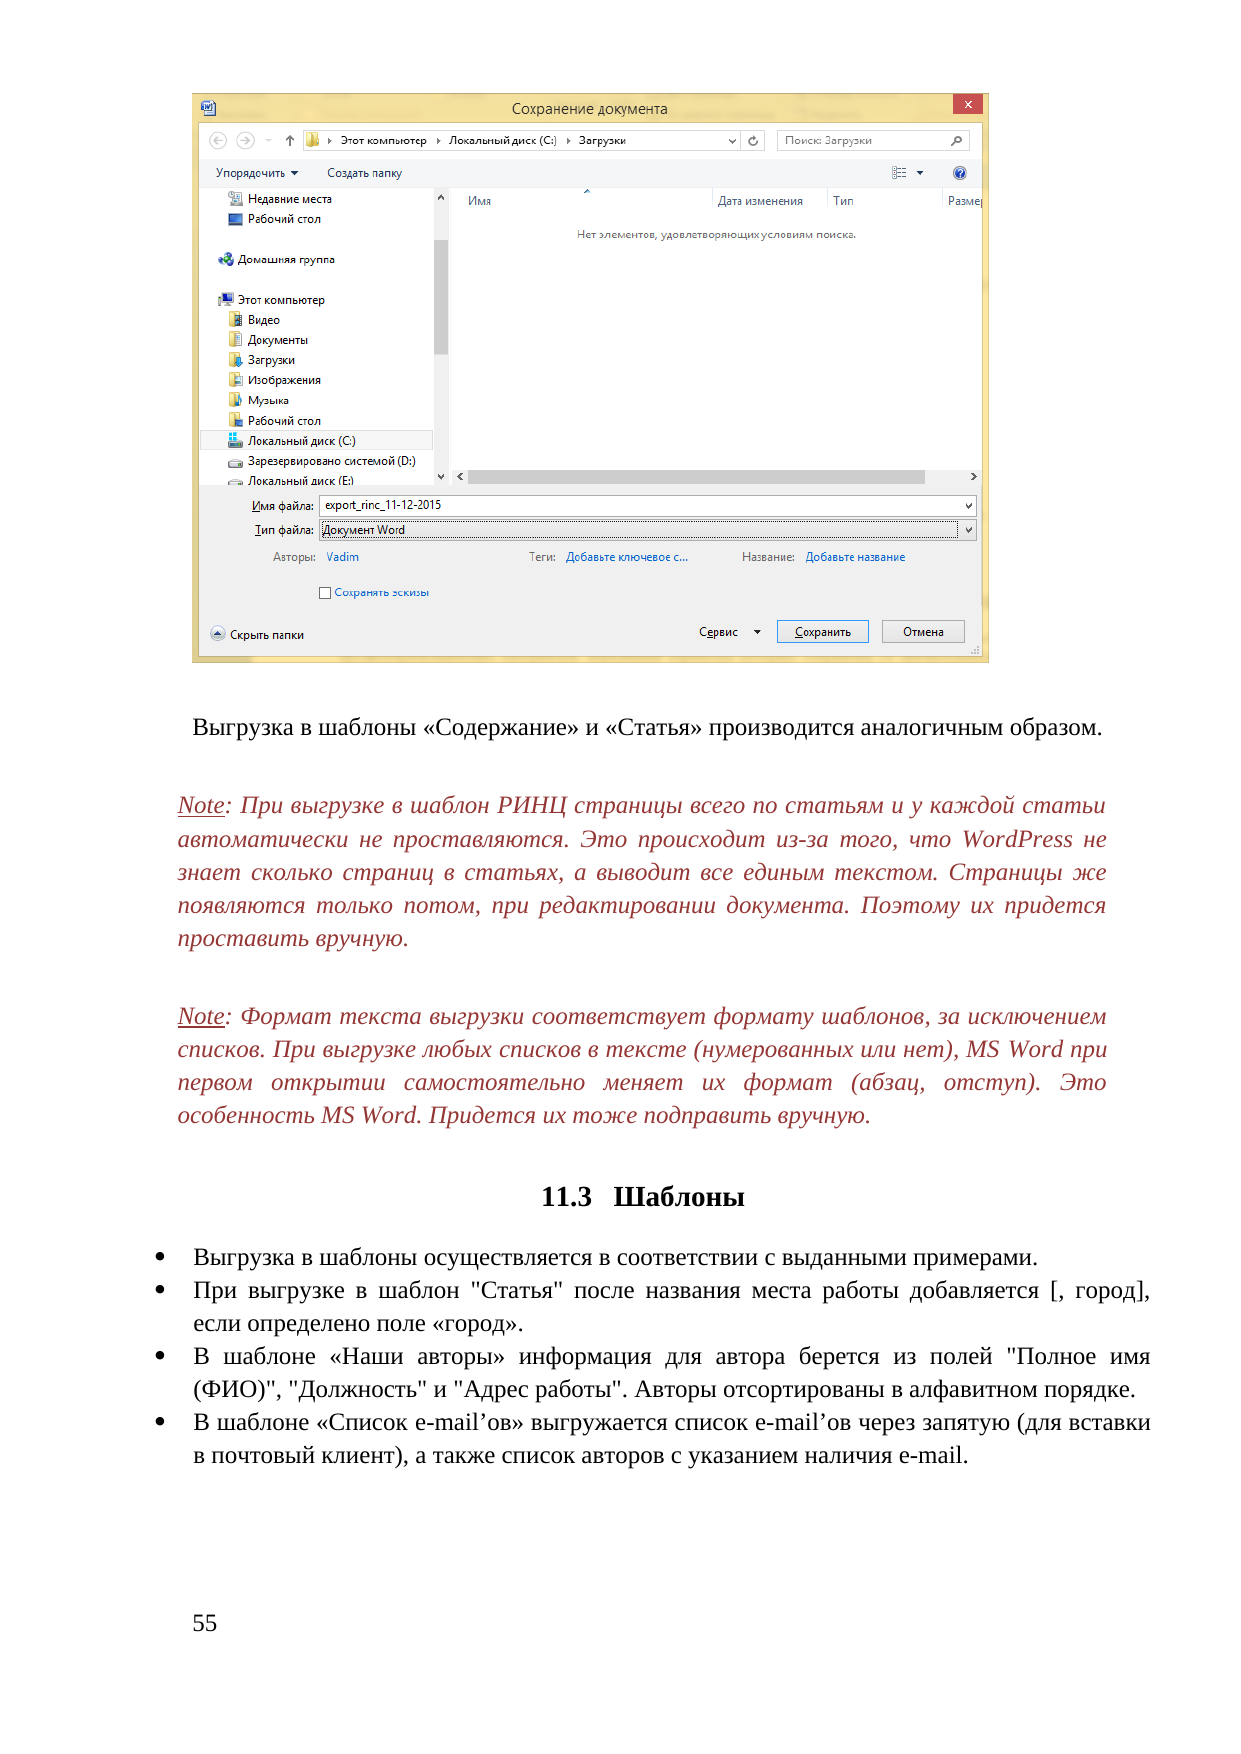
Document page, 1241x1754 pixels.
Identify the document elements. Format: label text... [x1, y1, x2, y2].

list При выгрузке в шаблон "Статья" после названия места работы добавляется [, город], если определено поле «город». [156, 1275, 1152, 1337]
text Шаблоны [134, 1179, 1152, 1212]
list В шаблоне «Наши авторы» информация для автора берется из полей "Полное имя (ФИО)", "Должность" и "Адрес работы". Авторы отсортированы в алфавитном порядке. [156, 1341, 1152, 1403]
list В шаблоне «Список e-mail’ов» выгружается список e-mail’ов через запятую (для вставки в почтовый клиент), а также список авторов с указанием наличия e-mail. [156, 1407, 1152, 1469]
list Выгрузка в шаблоны осуществляется в соответствии с выданными примерами. [156, 1242, 1152, 1271]
picture [192, 93, 989, 663]
text Note: Формат текста выгрузки соответствует формату шаблонов, за исключением списков. При выгрузке любых списков в тексте (нумерованных или нет), MS Word при первом открытии самостоятельно меняет их формат (абзац, отступ). Это особенность MS Word. Придется их тоже подправить вручную. [177, 1001, 1107, 1129]
text Note: При выгрузке в шаблон РИНЦ страницы всего по статьям и у каждой статьи автоматически не проставляются. Это происходит из-за того, что WordPress не знает сколько страниц в статьях, а выводит все единым текстом. Страницы же появляются только потом, при редактировании документа. Поэтому их придется проставить вручную. [177, 791, 1107, 951]
text Выгрузка в шаблоны «Содержание» и «Статья» производится аналогичным образом. [118, 712, 1152, 741]
